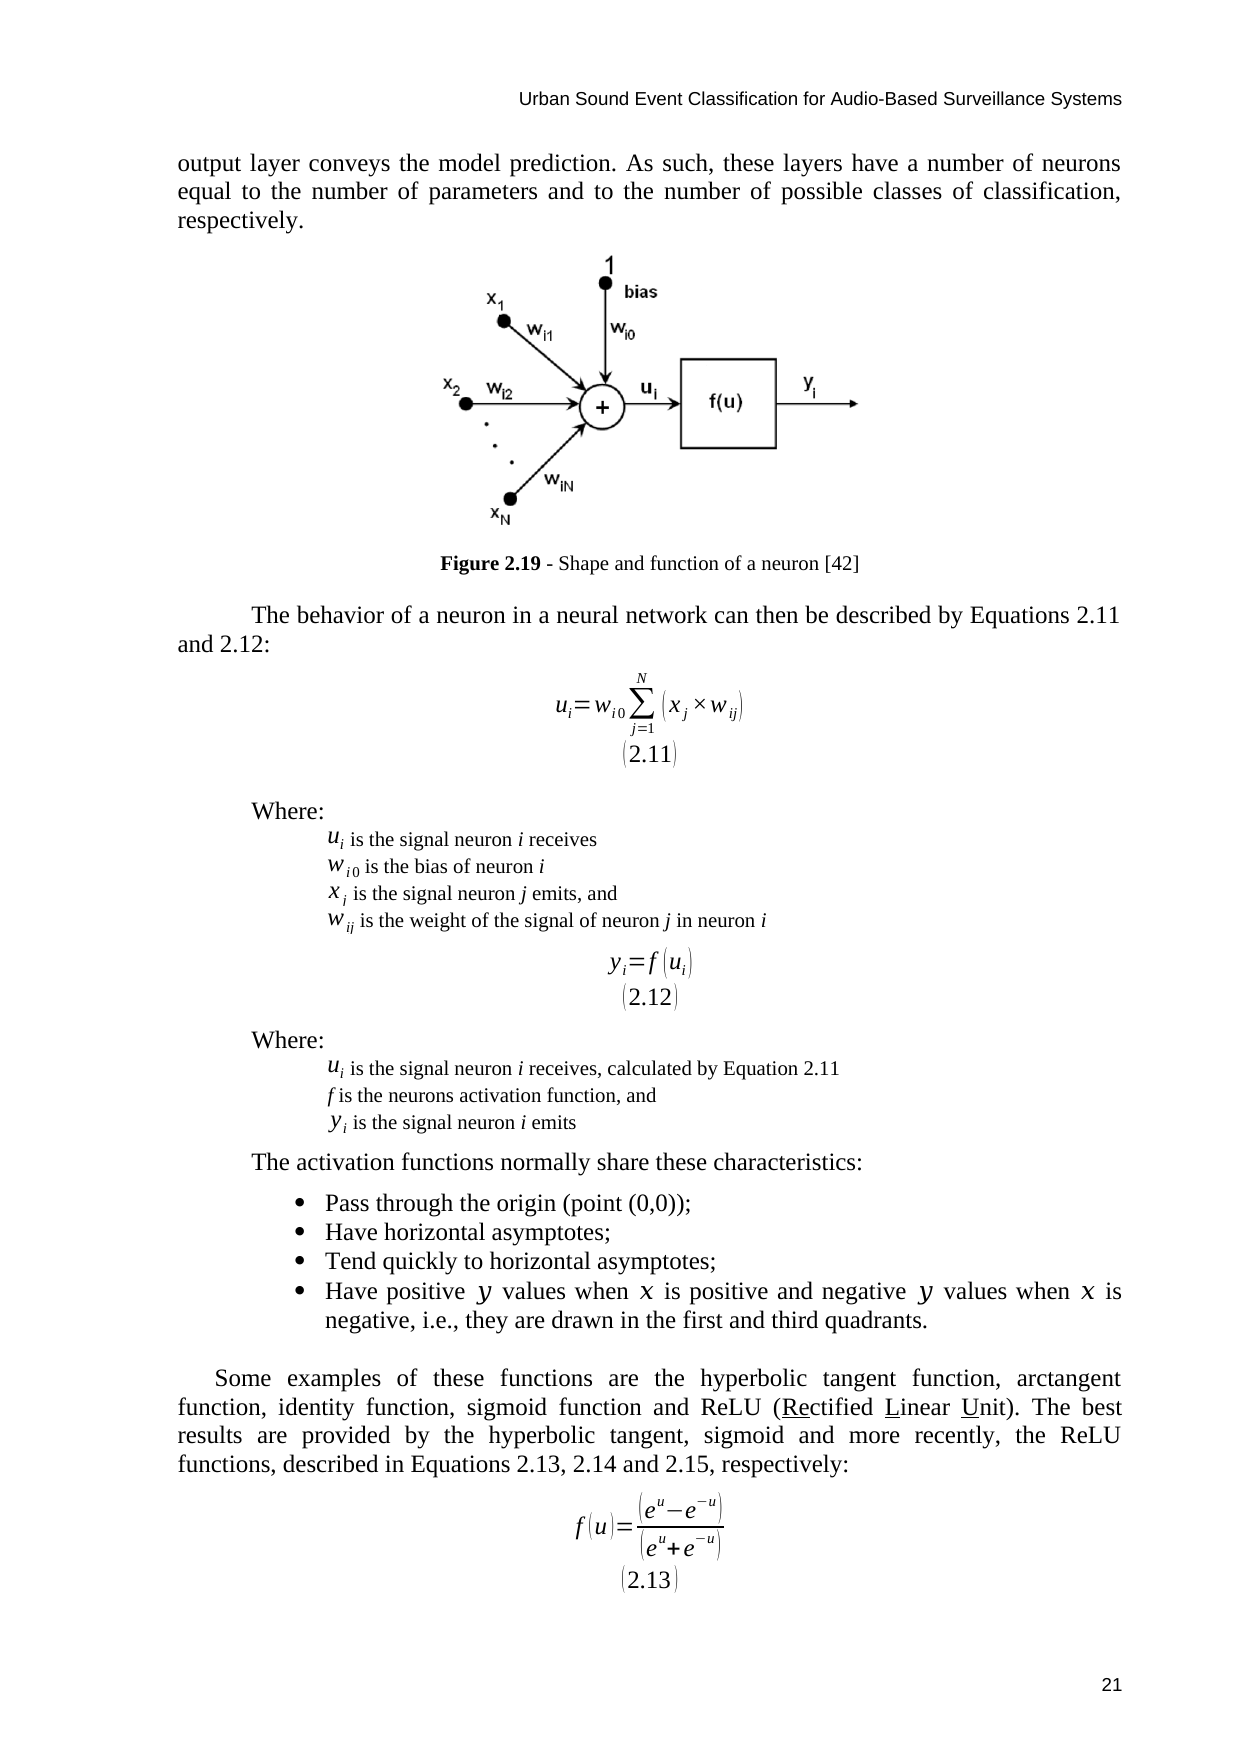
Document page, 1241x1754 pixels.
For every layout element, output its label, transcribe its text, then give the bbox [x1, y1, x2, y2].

text is the signal neuron j emits, and [310, 879, 1122, 906]
text is the weight of the signal of neuron j in neuron i [310, 906, 1122, 933]
list Have positive 𝑦 values when 𝑥 is positive and negative 𝑦 values when 𝑥 is negative, i.e., they are drawn in the first and third quadrants. [295, 1275, 1122, 1334]
text is the signal neuron i receives, calculated by Equation 2.11 [310, 1053, 1122, 1081]
list Tend quickly to horizontal asymptotes; [295, 1246, 1122, 1275]
text The activation functions normally share these characteristics: [177, 1147, 1122, 1176]
text Where: [177, 796, 1122, 825]
text Where: [177, 1025, 1122, 1053]
text is the signal neuron i receives [310, 825, 1122, 852]
list Have horizontal asymptotes; [295, 1217, 1122, 1246]
text The behavior of a neuron in a neural network can then be described by Equations 2.11 and 2.12: [177, 600, 1122, 657]
text is the bias of neuron i [310, 852, 1122, 879]
list Pass through the origin (point (0,0)); [295, 1188, 1122, 1217]
text f is the neurons activation function, and [310, 1081, 1122, 1108]
text is the signal neuron i emits [310, 1108, 1122, 1135]
text Some examples of these functions are the hyperbolic tangent function, arctangent function, identity function, sigmoid function and ReLU (Rectified Linear Unit). The best results are provided by the hyperbolic tangent, sigmoid and more recently, the ReLU functions, described in Equations 2.13, 2.14 and 2.15, respectively: [177, 1363, 1122, 1478]
picture [434, 246, 865, 539]
